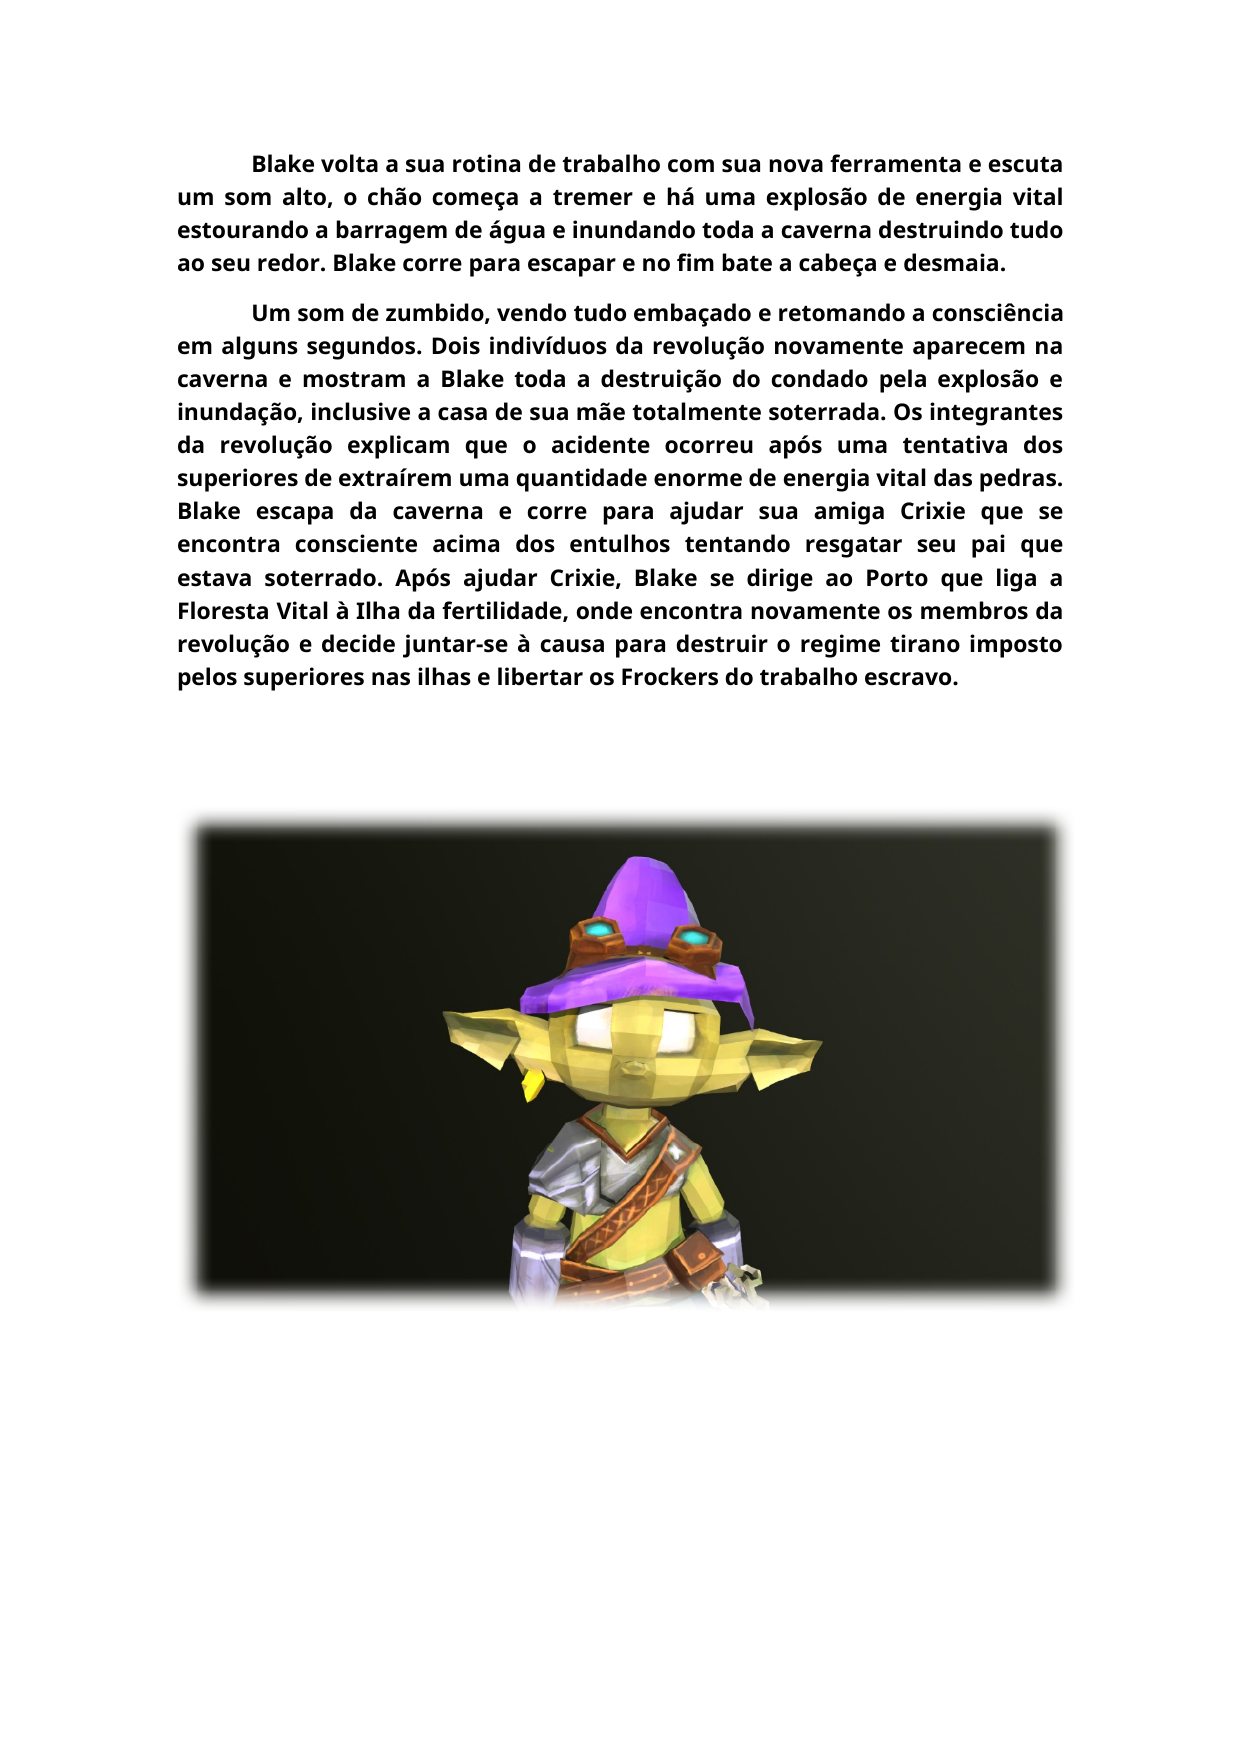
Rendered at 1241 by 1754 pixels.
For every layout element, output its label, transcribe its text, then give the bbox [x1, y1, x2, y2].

picture [207, 836, 1046, 1283]
text Um som de zumbido, vendo tudo embaçado e retomando a consciência em alguns segundos. Dois indivíduos da revolução novamente aparecem na caverna e mostram a Blake toda a destruição do condado pela explosão e inundação, inclusive a casa de sua mãe totalmente soterrada. Os integrantes da revolução explicam que o acidente ocorreu após uma tentativa dos superiores de extraírem uma quantidade enorme de energia vital das pedras. Blake escapa da caverna e corre para ajudar sua amiga Crixie que se encontra consciente acima dos entulhos tentando resgatar seu pai que estava soterrado. Após ajudar Crixie, Blake se dirige ao Porto que liga a Floresta Vital à Ilha da fertilidade, onde encontra novamente os membros da revolução e decide juntar-se à causa para destruir o regime tirano imposto pelos superiores nas ilhas e libertar os Frockers do trabalho escravo. [177, 296, 1065, 692]
text Blake volta a sua rotina de trabalho com sua nova ferramenta e escuta um som alto, o chão começa a tremer e há uma explosão de energia vital estourando a barragem de água e inundando toda a caverna destruindo tudo ao seu redor. Blake corre para escapar e no fim bate a cabeça e desmaia. [177, 148, 1065, 278]
